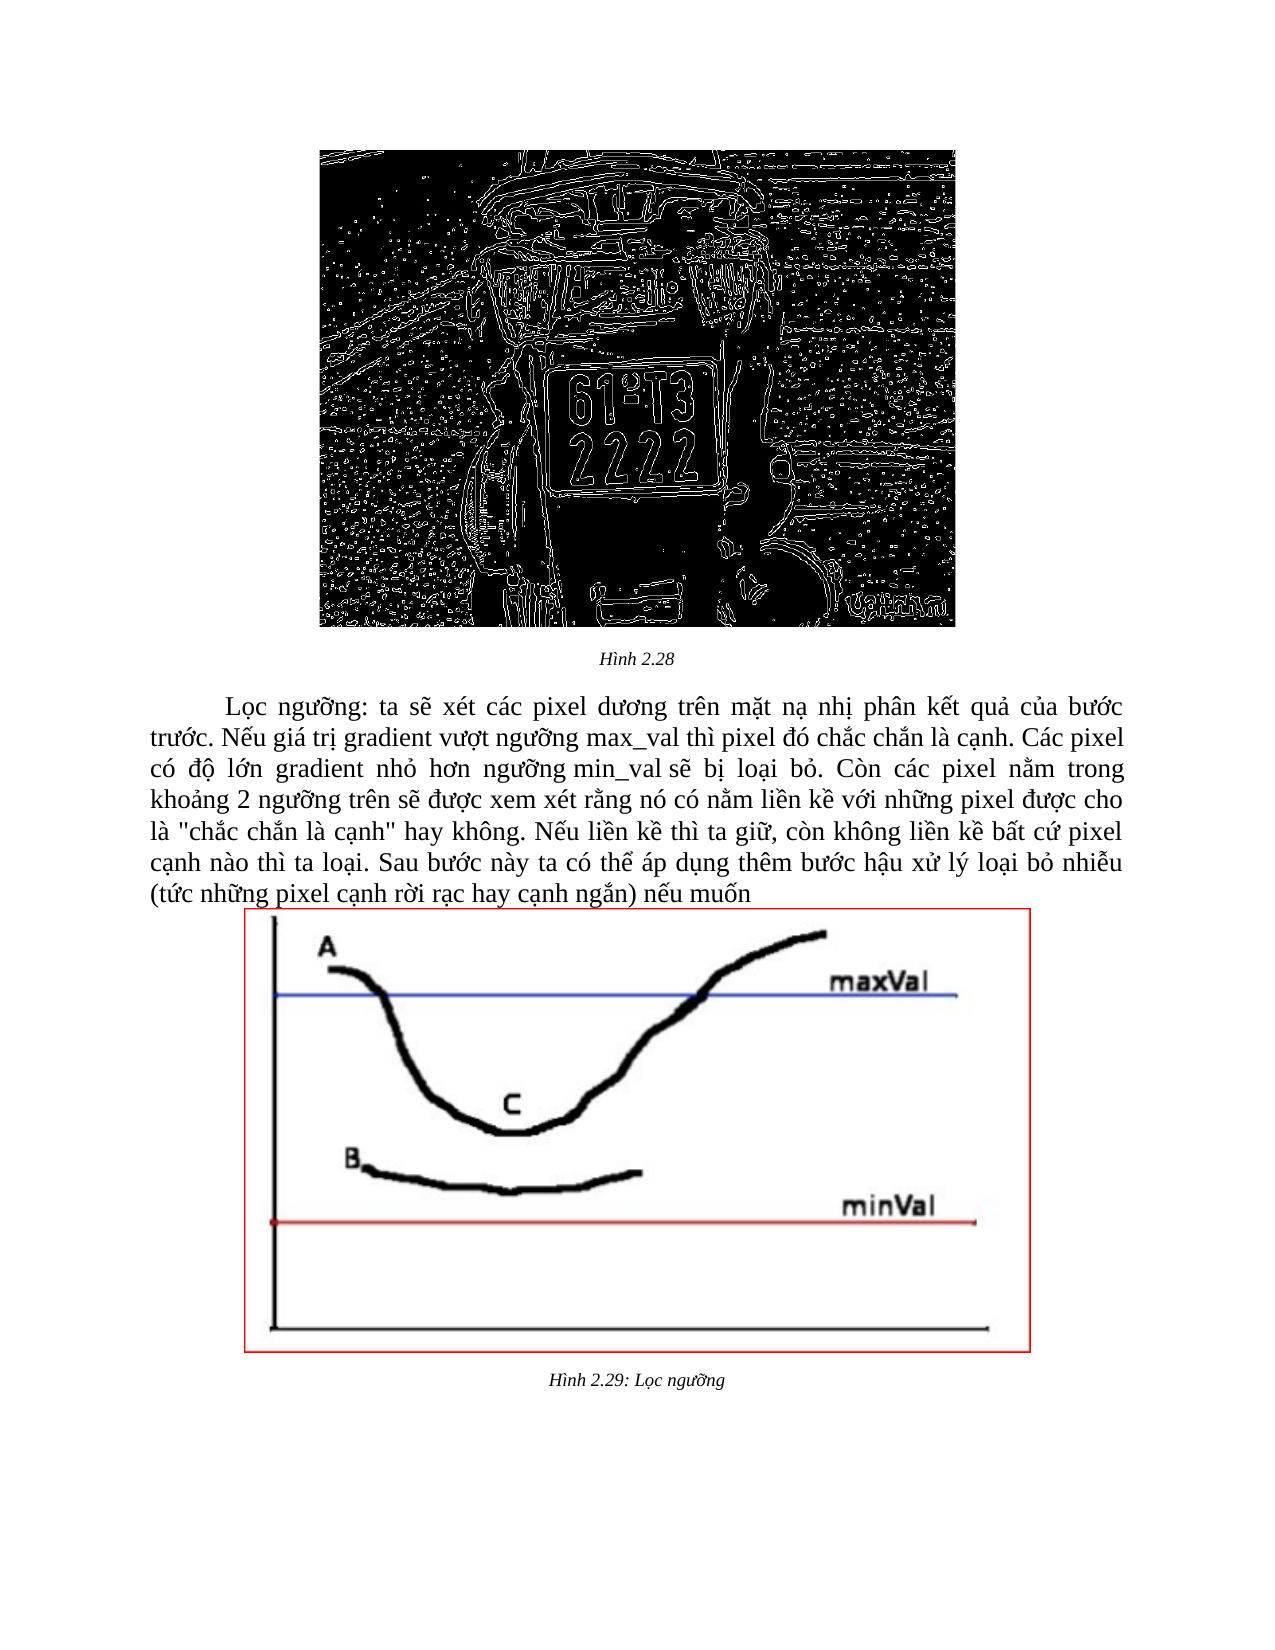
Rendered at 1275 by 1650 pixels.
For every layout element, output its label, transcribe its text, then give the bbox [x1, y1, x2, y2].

picture [319, 150, 956, 627]
text Lọc ngưỡng: ta sẽ xét các pixel dương trên mặt nạ nhị phân kết quả của bước trước. Nếu giá trị gradient vượt ngưỡng max_val thì pixel đó chắc chắn là cạnh. Các pixel có độ lớn gradient nhỏ hơn ngưỡng min_val sẽ bị loại bỏ. Còn các pixel nằm trong khoảng 2 ngưỡng trên sẽ được xem xét rằng nó có nằm liền kề với những pixel được cho là "chắc chắn là cạnh" hay không. Nếu liền kề thì ta giữ, còn không liền kề bất cứ pixel cạnh nào thì ta loại. Sau bước này ta có thể áp dụng thêm bước hậu xử lý loại bỏ nhiễu (tức những pixel cạnh rời rạc hay cạnh ngắn) nếu muốn [150, 690, 1125, 908]
picture [244, 908, 1031, 1353]
